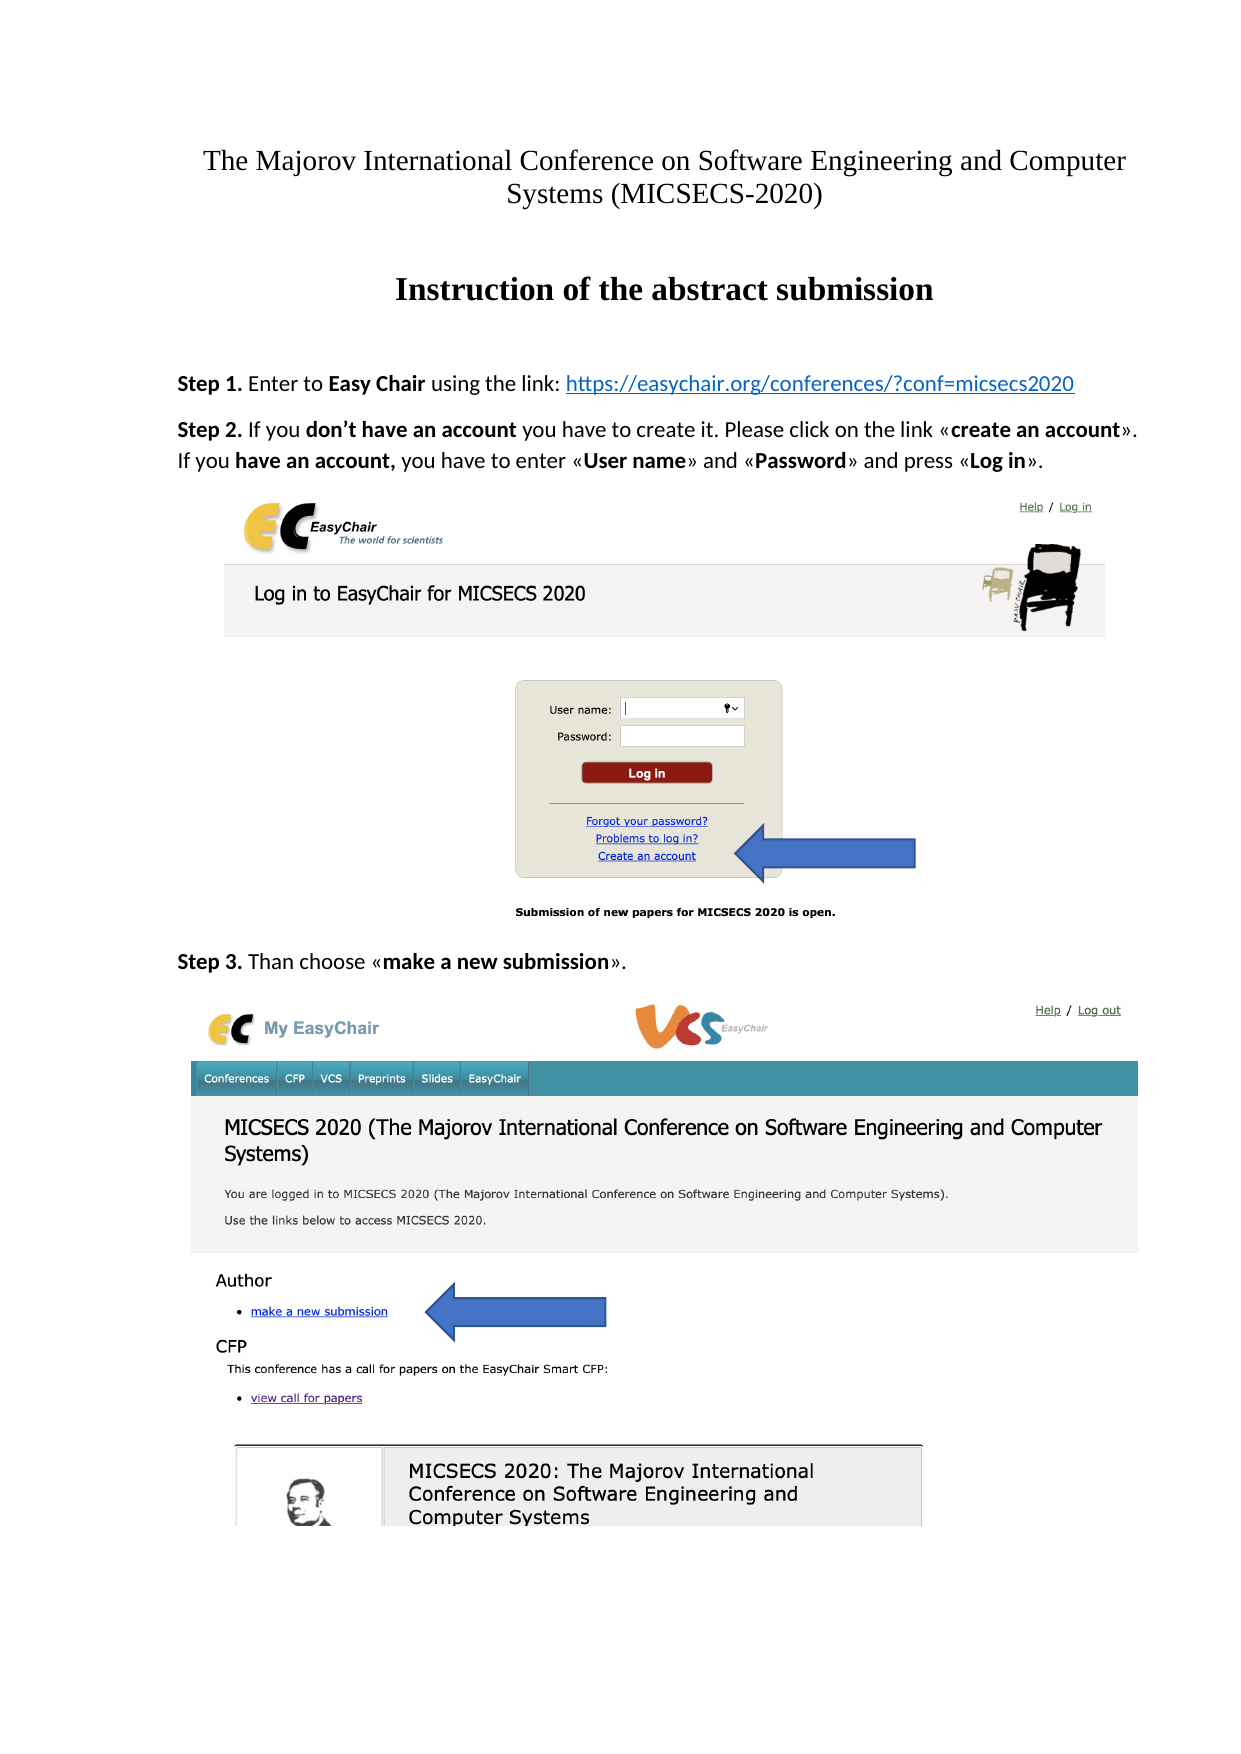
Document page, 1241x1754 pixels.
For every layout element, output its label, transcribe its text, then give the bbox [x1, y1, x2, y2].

text Step 1. Enter to Easy Chair using the link: https://easychair.org/conferences/?conf=micsecs2020 [177, 369, 1152, 397]
text Step 3. Than choose «make a new submission». [177, 947, 1152, 975]
text Step 2. If you don’t have an account you have to create it. Please click on the link «create an account». If you have an account, you have to enter «User name» and «Password» and press «Log in». [177, 416, 1152, 474]
text Instruction of the abstract submission [177, 269, 1152, 307]
picture [223, 492, 1106, 929]
picture [191, 993, 1138, 1526]
text The Majorov International Conference on Software Engineering and Computer Systems (MICSECS-2020) [177, 143, 1152, 210]
